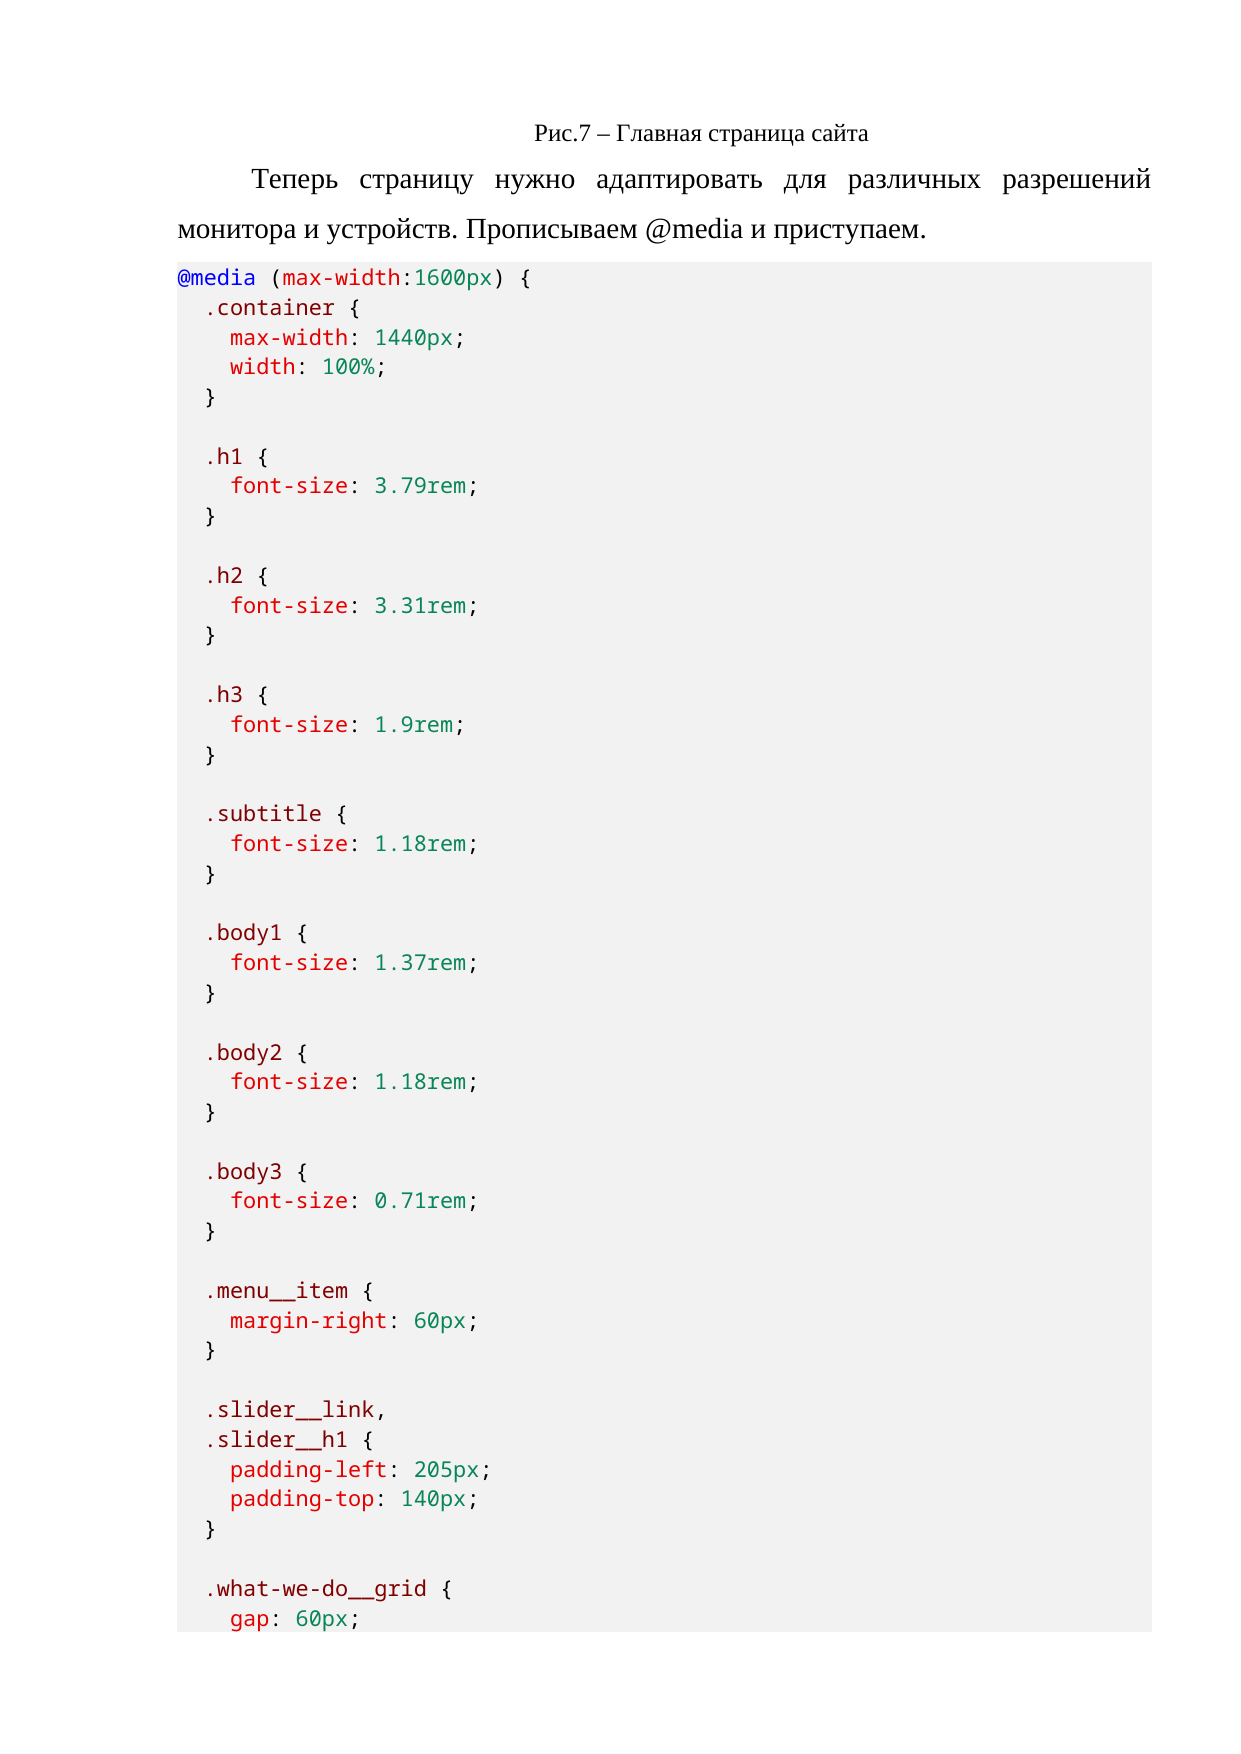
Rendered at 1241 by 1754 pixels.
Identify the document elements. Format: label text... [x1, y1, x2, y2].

text .container { [177, 292, 1152, 321]
text @media (max-width:1600px) { [177, 262, 1152, 292]
text font-size: 1.37rem; [177, 947, 1152, 977]
text } [177, 381, 1152, 411]
text } [177, 738, 1152, 768]
text Рис.7 – Главная страница сайта [177, 118, 1152, 147]
text font-size: 0.71rem; [177, 1185, 1152, 1215]
text } [177, 1096, 1152, 1126]
text .h2 { [177, 560, 1152, 589]
text font-size: 1.9rem; [177, 709, 1152, 738]
text font-size: 1.18rem; [177, 828, 1152, 858]
text .body1 { [177, 917, 1152, 947]
text .menu__item { [177, 1275, 1152, 1304]
text .what-we-do__grid { [177, 1573, 1152, 1602]
text .h3 { [177, 679, 1152, 709]
text .slider__h1 { [177, 1424, 1152, 1453]
text } [177, 500, 1152, 530]
text margin-right: 60px; [177, 1304, 1152, 1334]
text font-size: 3.31rem; [177, 589, 1152, 619]
text } [177, 1215, 1152, 1245]
text Теперь страницу нужно адаптировать для различных разрешений монитора и устройств. Прописываем @media и приступаем. [177, 161, 1152, 245]
text } [177, 619, 1152, 649]
text } [177, 977, 1152, 1007]
text .h1 { [177, 441, 1152, 470]
text .body2 { [177, 1036, 1152, 1066]
text font-size: 1.18rem; [177, 1066, 1152, 1096]
text } [177, 1334, 1152, 1364]
text .slider__link, [177, 1394, 1152, 1424]
text padding-left: 205px; [177, 1453, 1152, 1483]
text gap: 60px; [177, 1602, 1152, 1632]
text width: 100%; [177, 351, 1152, 381]
text } [177, 1513, 1152, 1543]
text max-width: 1440px; [177, 321, 1152, 351]
text padding-top: 140px; [177, 1483, 1152, 1513]
text .subtitle { [177, 798, 1152, 828]
text } [177, 858, 1152, 887]
text font-size: 3.79rem; [177, 470, 1152, 500]
text .body3 { [177, 1156, 1152, 1185]
